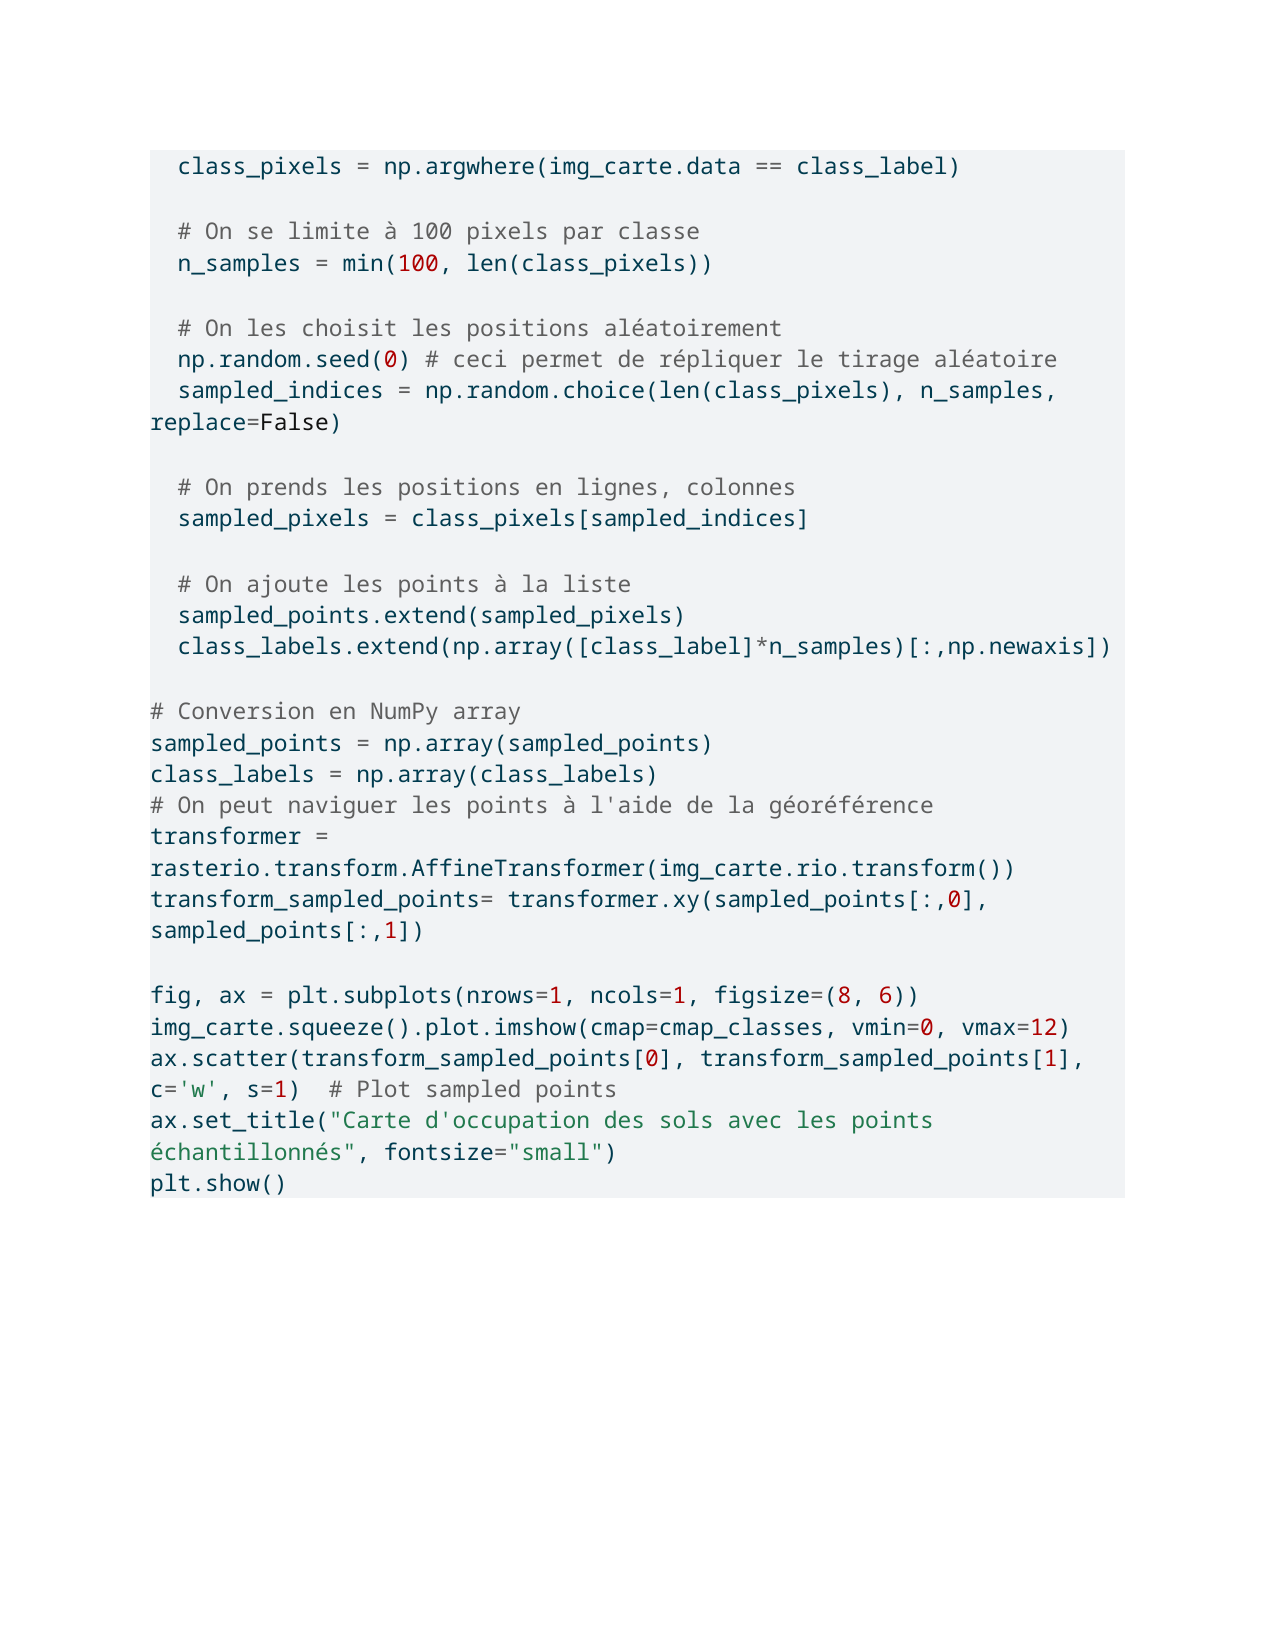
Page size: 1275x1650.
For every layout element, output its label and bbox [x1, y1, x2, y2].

text [150, 150, 1125, 1198]
